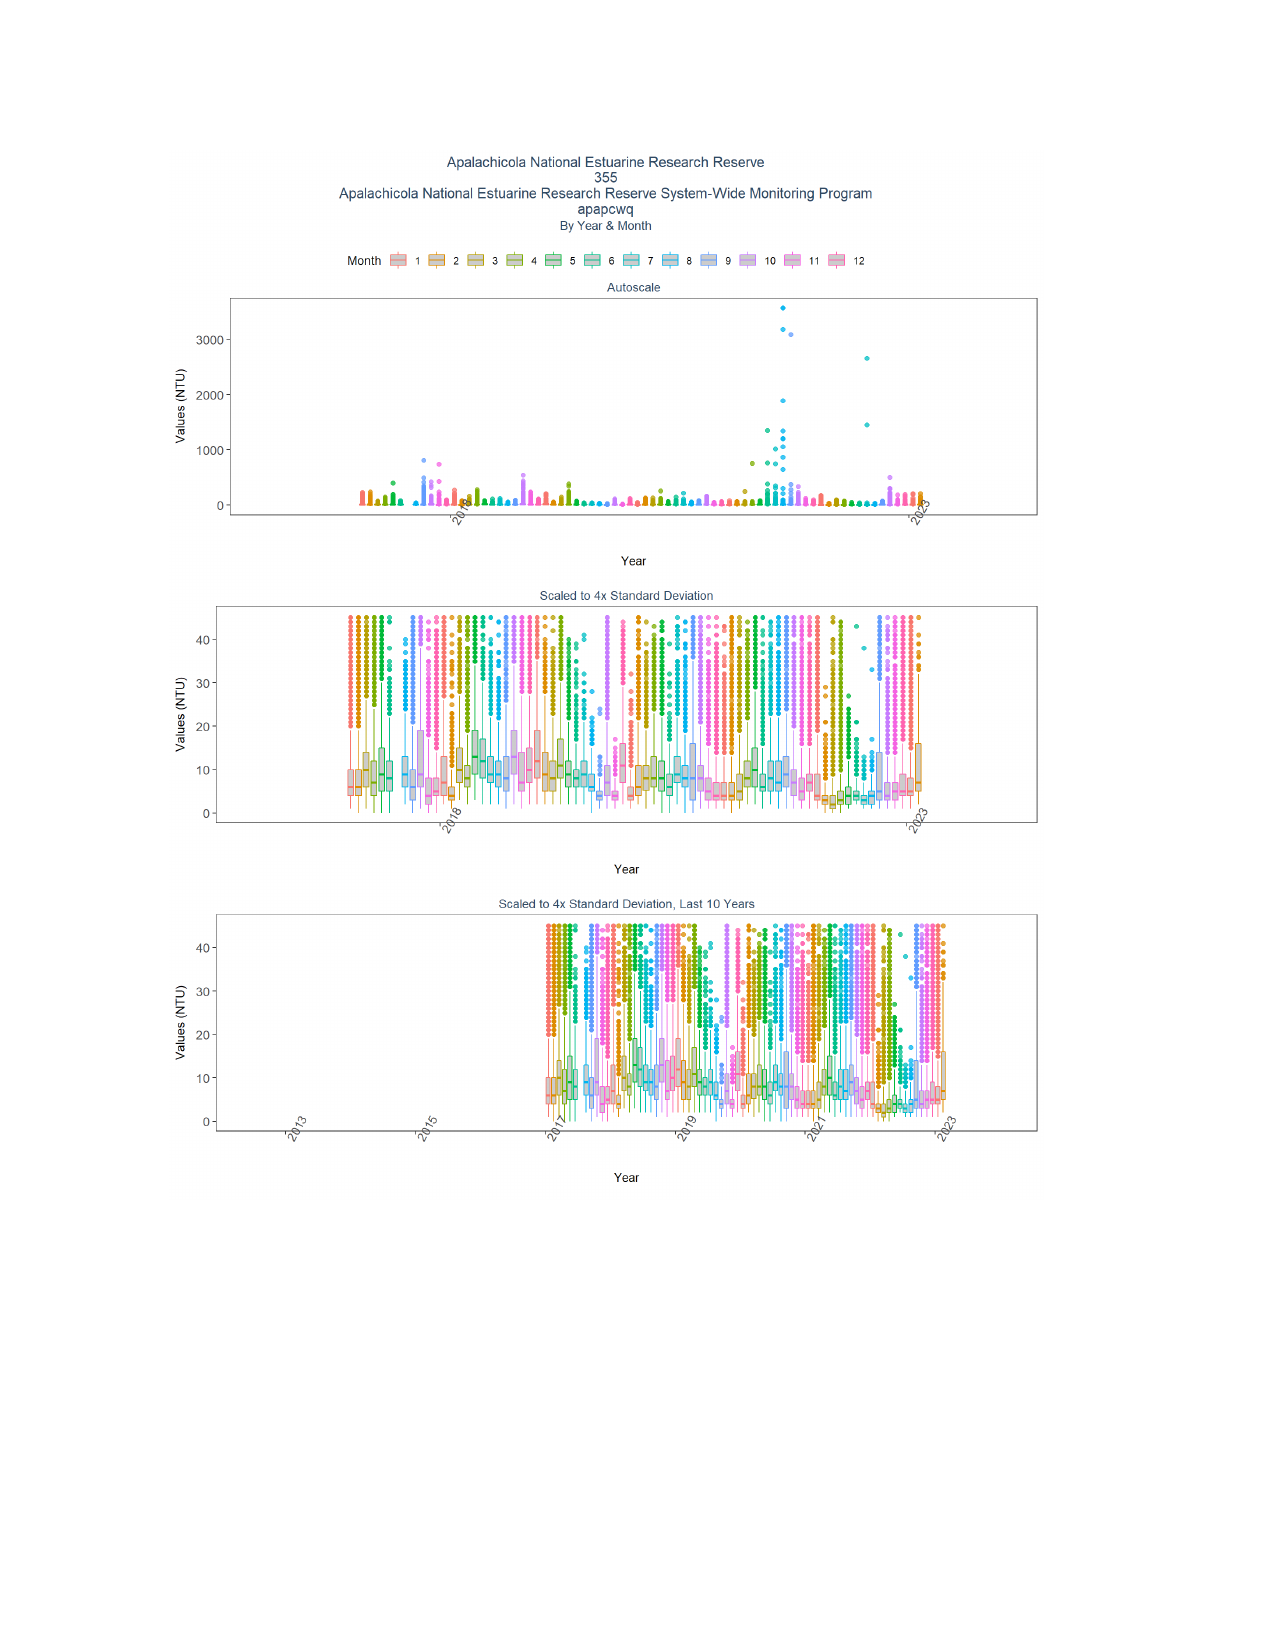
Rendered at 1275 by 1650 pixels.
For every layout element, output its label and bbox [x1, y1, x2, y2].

picture [168, 150, 1044, 1200]
